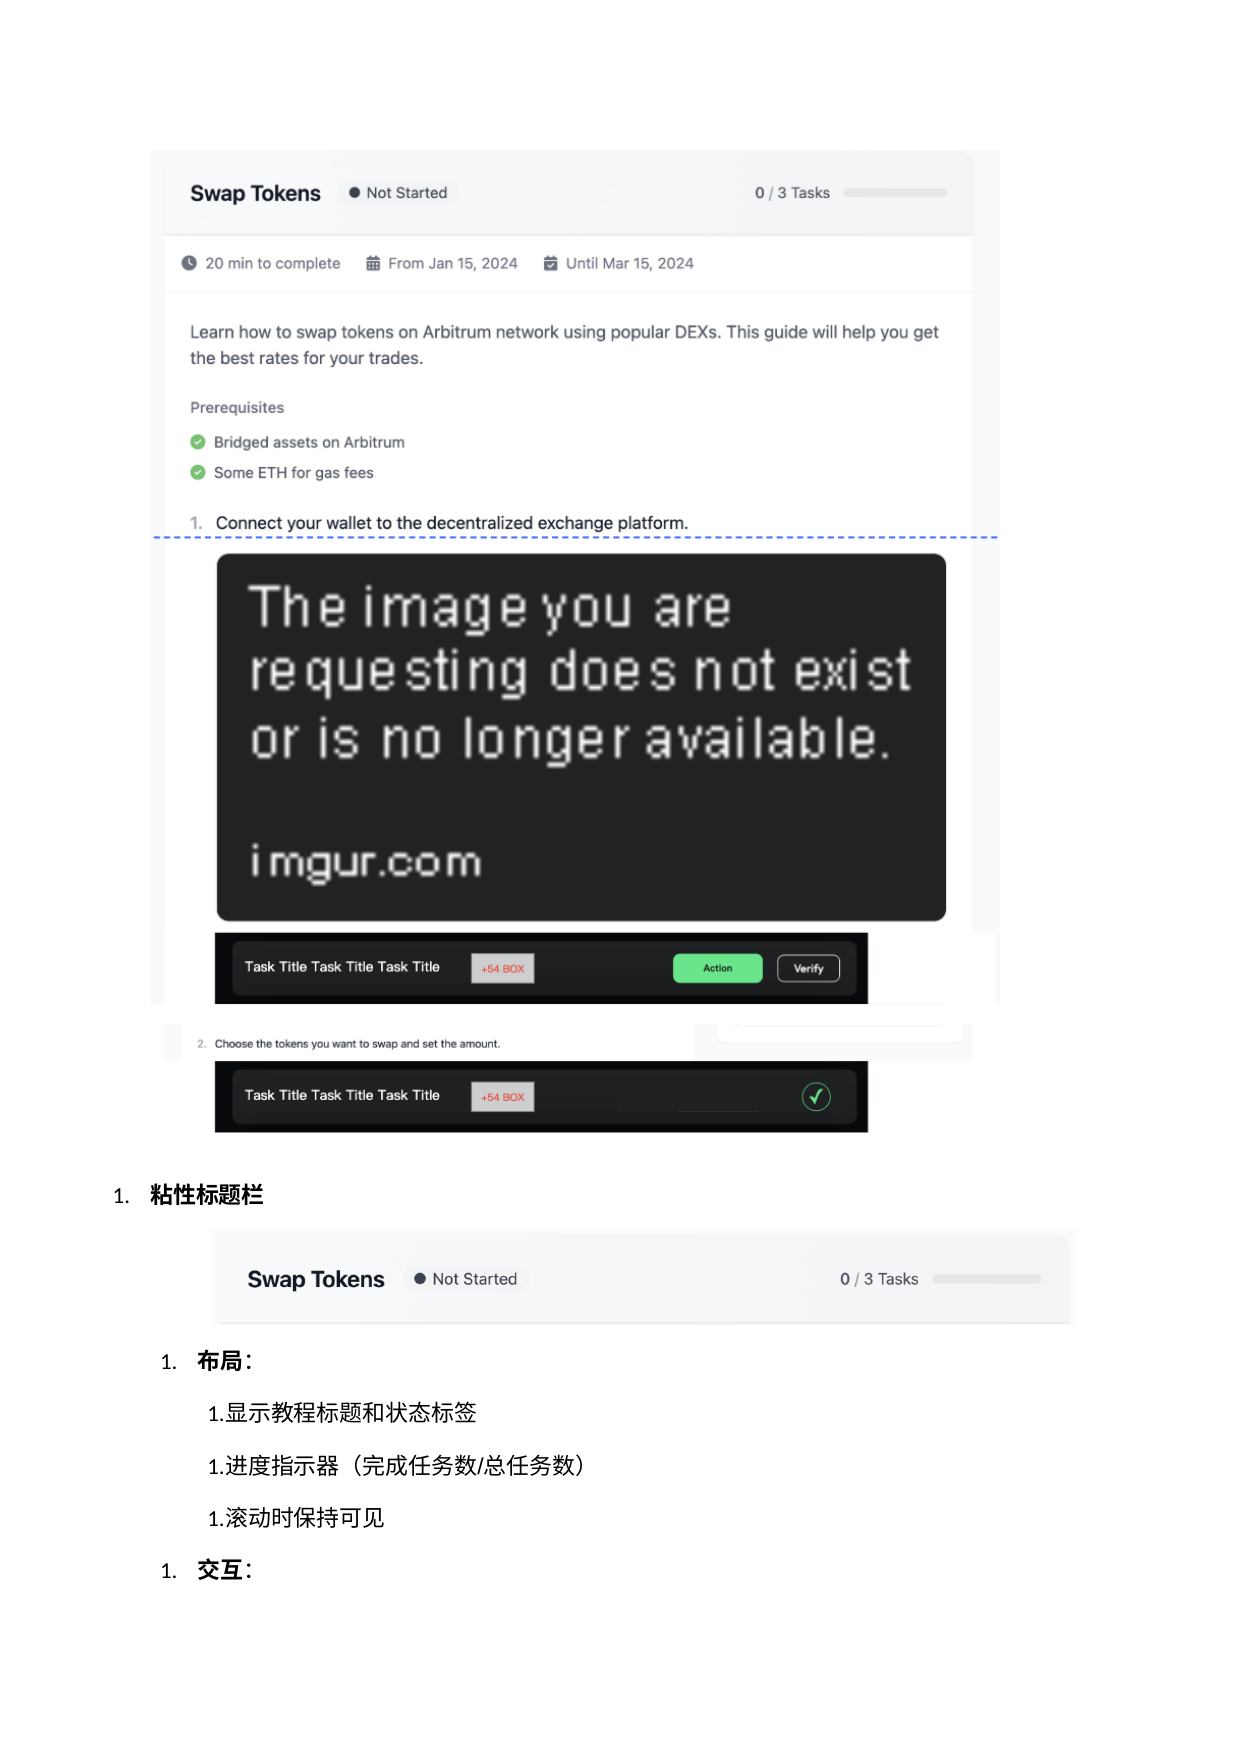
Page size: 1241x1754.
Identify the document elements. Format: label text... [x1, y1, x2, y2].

picture [212, 1229, 1075, 1325]
list 显示教程标题和状态标签 [207, 1395, 1090, 1428]
list 粘性标题栏 [112, 1177, 1090, 1211]
list 滚动时保持可见 [207, 1500, 1090, 1533]
picture [150, 150, 1001, 1160]
list 进度指示器（完成任务数/总任务数） [207, 1448, 1090, 1481]
list 布局： [160, 1343, 1090, 1376]
list 交互： [160, 1552, 1090, 1585]
